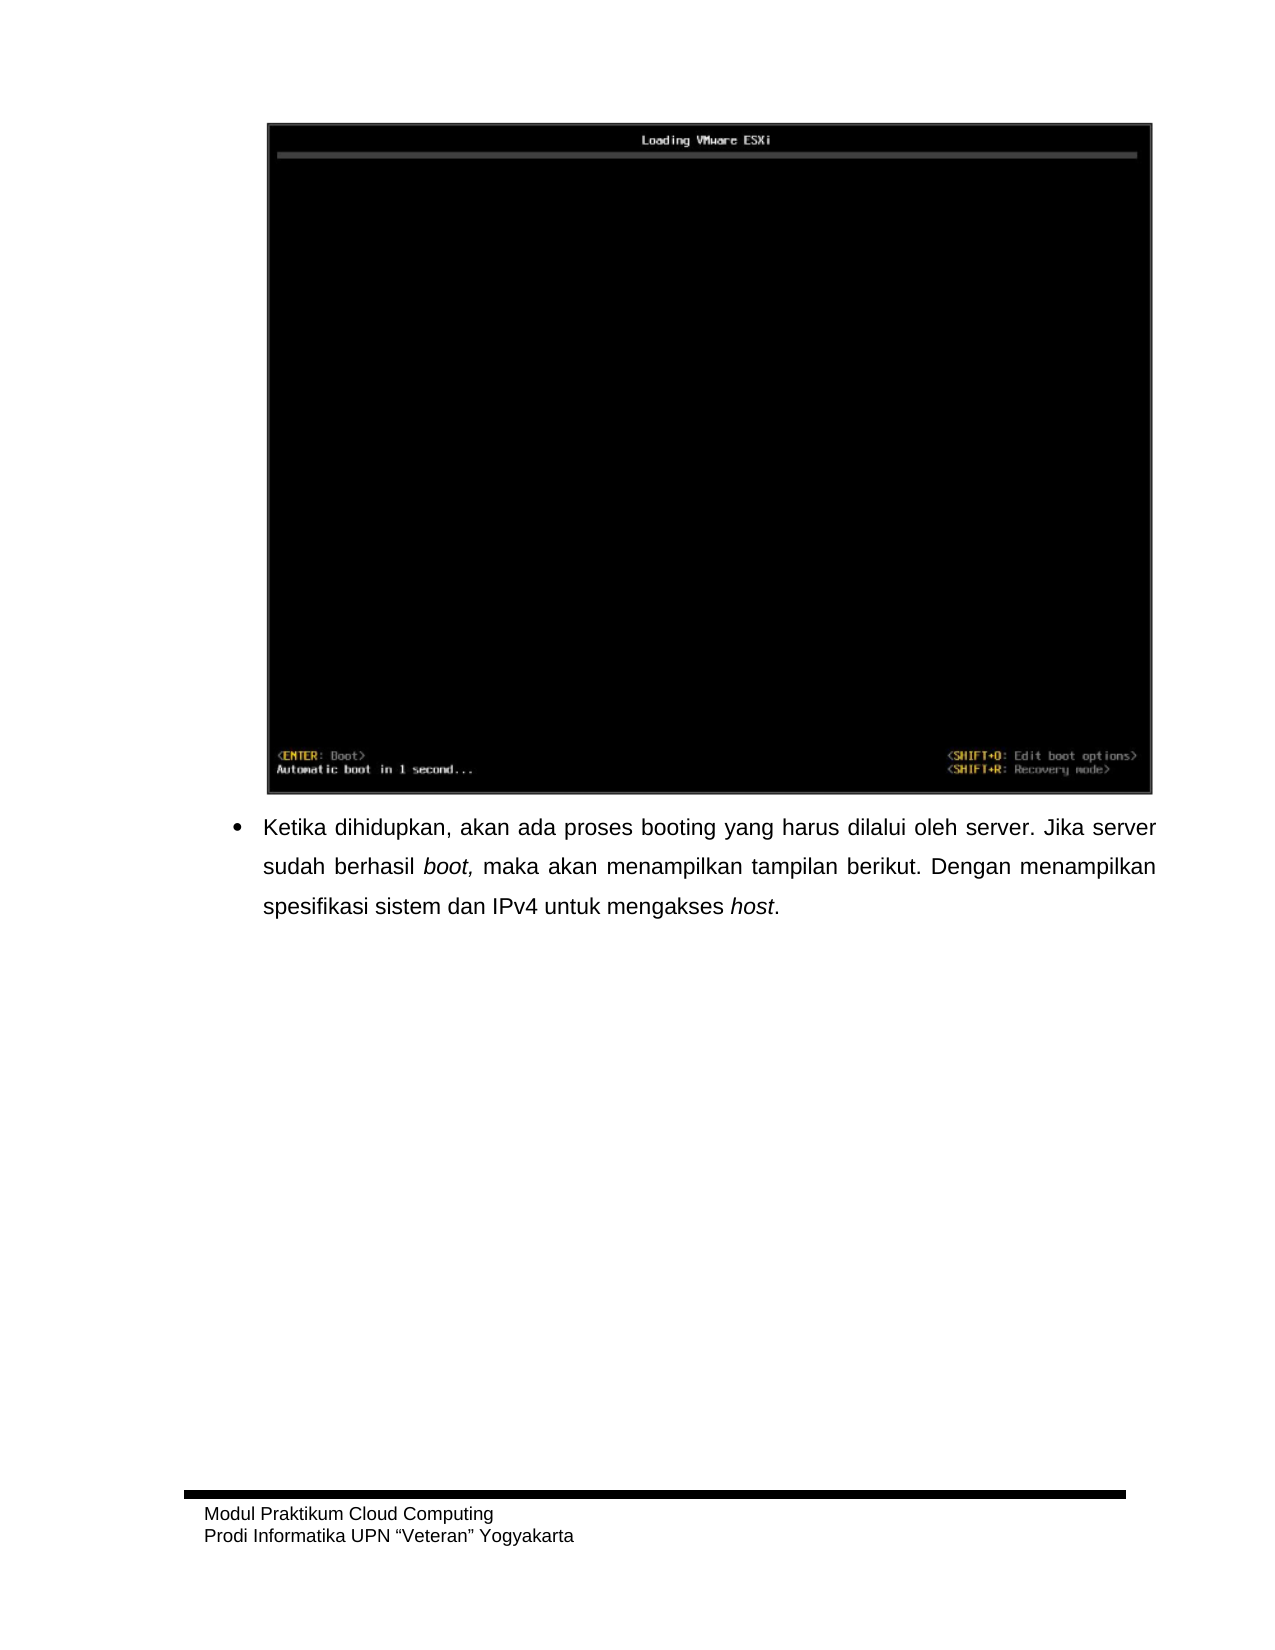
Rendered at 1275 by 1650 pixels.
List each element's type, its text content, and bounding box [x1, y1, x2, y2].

picture [262, 118, 1159, 801]
list Ketika dihidupkan, akan ada proses booting yang harus dilalui oleh server. Jika server sudah berhasil boot, maka akan menampilkan tampilan berikut. Dengan menampilkan spesifikasi sistem dan IPv4 untuk mengakses host. [233, 814, 1157, 919]
